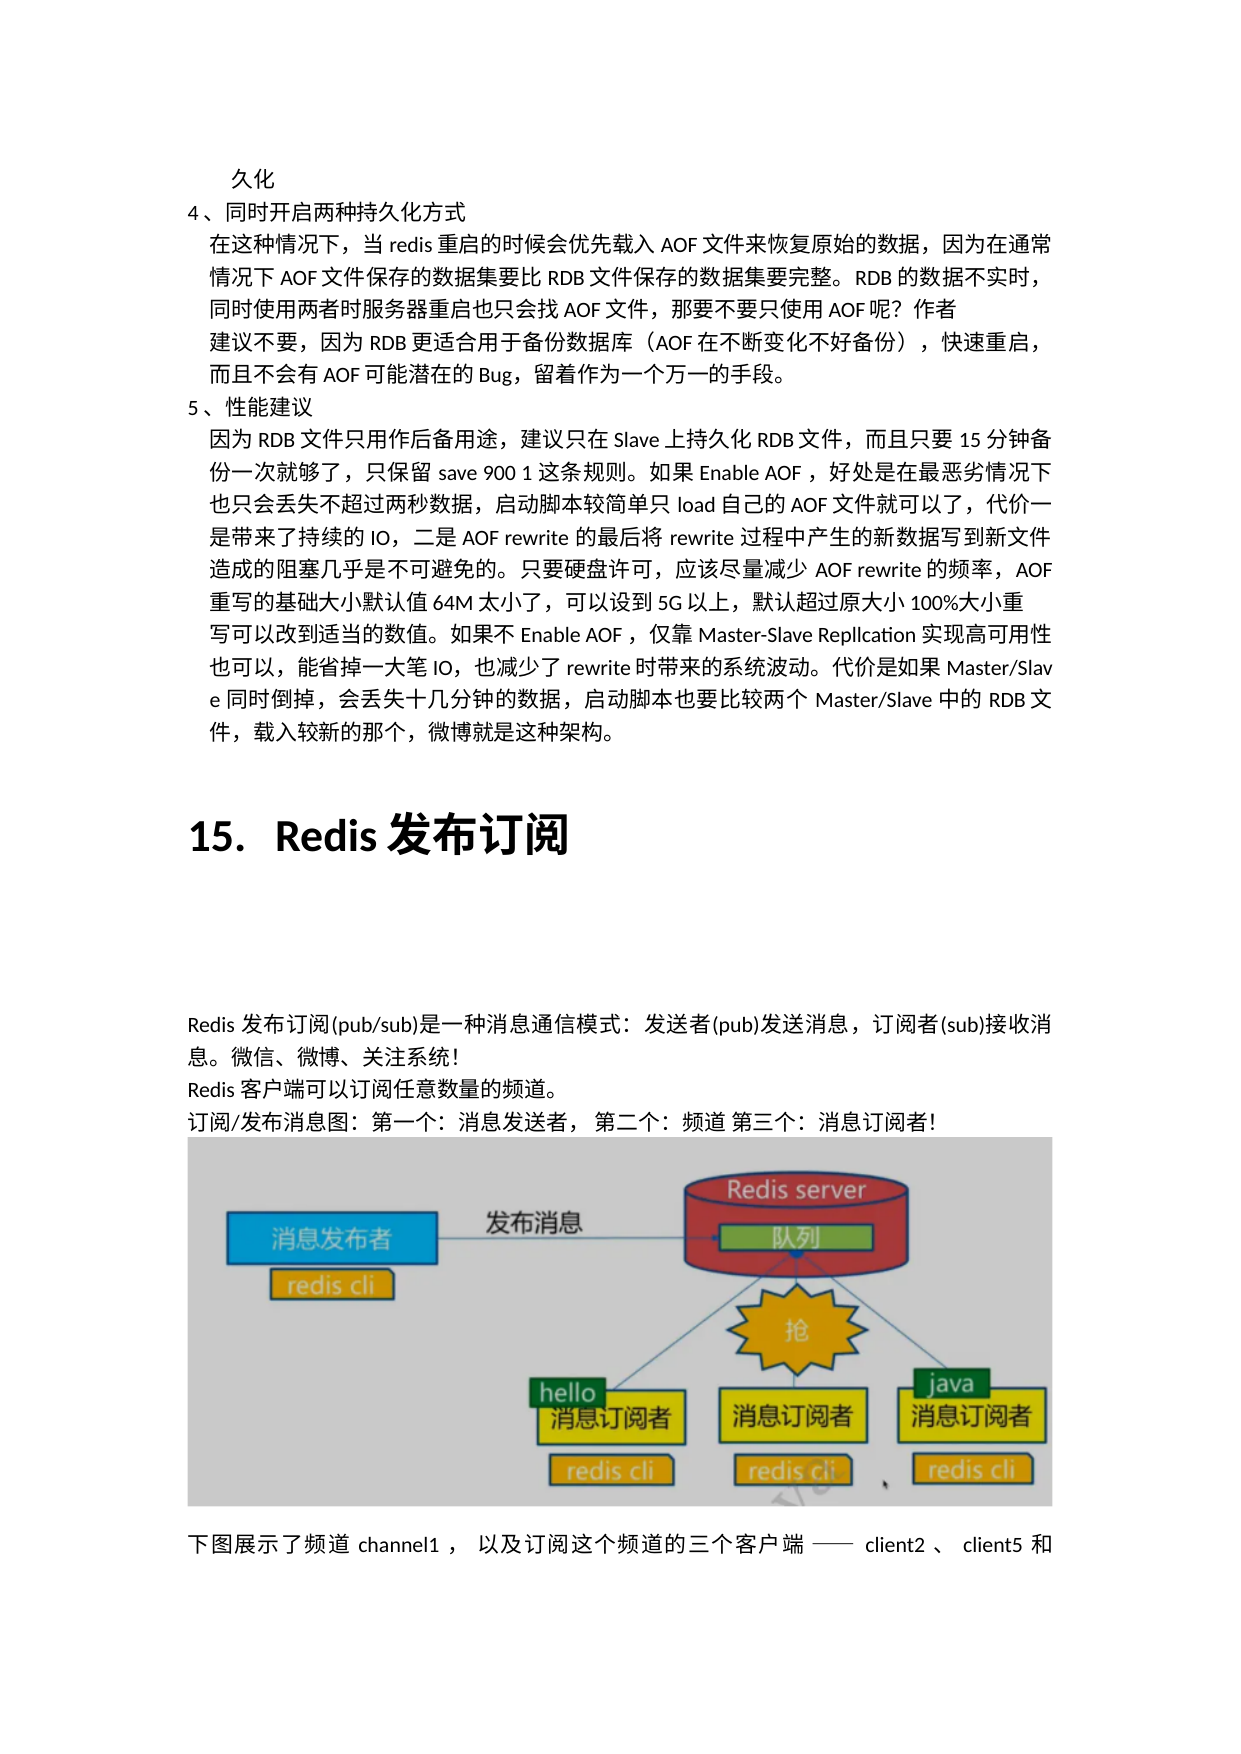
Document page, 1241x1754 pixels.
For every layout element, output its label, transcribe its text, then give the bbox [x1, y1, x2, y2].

text 4 、同时开启两种持久化方式 [187, 194, 1053, 227]
subtitle Redis发布订阅 [187, 782, 1053, 880]
text 在这种情况下，当redis重启的时候会优先载入AOF文件来恢复原始的数据，因为在通常情况下AOF文件保存的数据集要比RDB文件保存的数据集要完整。RDB 的数据不实时，同时使用两者时服务器重启也只会找AOF文件，那要不要只使用AOF呢？作者 建议不要，因为RDB更适合用于备份数据库（AOF在不断变化不好备份），快速重启，而且不会有AOF可能潜在的Bug，留着作为一个万一的手段。 [209, 227, 1053, 389]
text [187, 1527, 1053, 1559]
text 因为RDB文件只用作后备用途，建议只在Slave上持久化RDB文件，而且只要 15 分钟备份一次就够了，只保留 save 900 1 这条规则。如果Enable AOF ，好处是在最恶劣情况下也只会丢失不超过两秒数据，启动脚本较简单只load自己的AOF文件就可以了，代价一是带来了持续的IO，二是AOF rewrite 的最后将 rewrite 过程中产生的新数据写到新文件造成的阻塞几乎是不可避免的。只要硬盘许可，应该尽量减少AOF rewrite的频率，AOF重写的基础大小默认值64M太小了，可以设到5G以上，默认超过原大小100%大小重 写可以改到适当的数值。如果不Enable AOF ，仅靠 Master-Slave Repllcation 实现高可用性也可以，能省掉一大笔IO，也减少了rewrite时带来的系统波动。代价是如果Master/Slave 同时倒掉，会丢失十几分钟的数据，启动脚本也要比较两个 Master/Slave 中的 RDB文件，载入较新的那个，微博就是这种架构。 [209, 422, 1053, 747]
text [187, 162, 1053, 194]
text Redis 发布订阅(pub/sub)是一种消息通信模式：发送者(pub)发送消息，订阅者(sub)接收消息。微信、微博、关注系统！ Redis 客户端可以订阅任意数量的频道。 订阅/发布消息图：第一个：消息发送者， 第二个：频道 第三个：消息订阅者！ [187, 1007, 1053, 1137]
text 5 、性能建议 [187, 389, 1053, 422]
picture [187, 1137, 1053, 1509]
